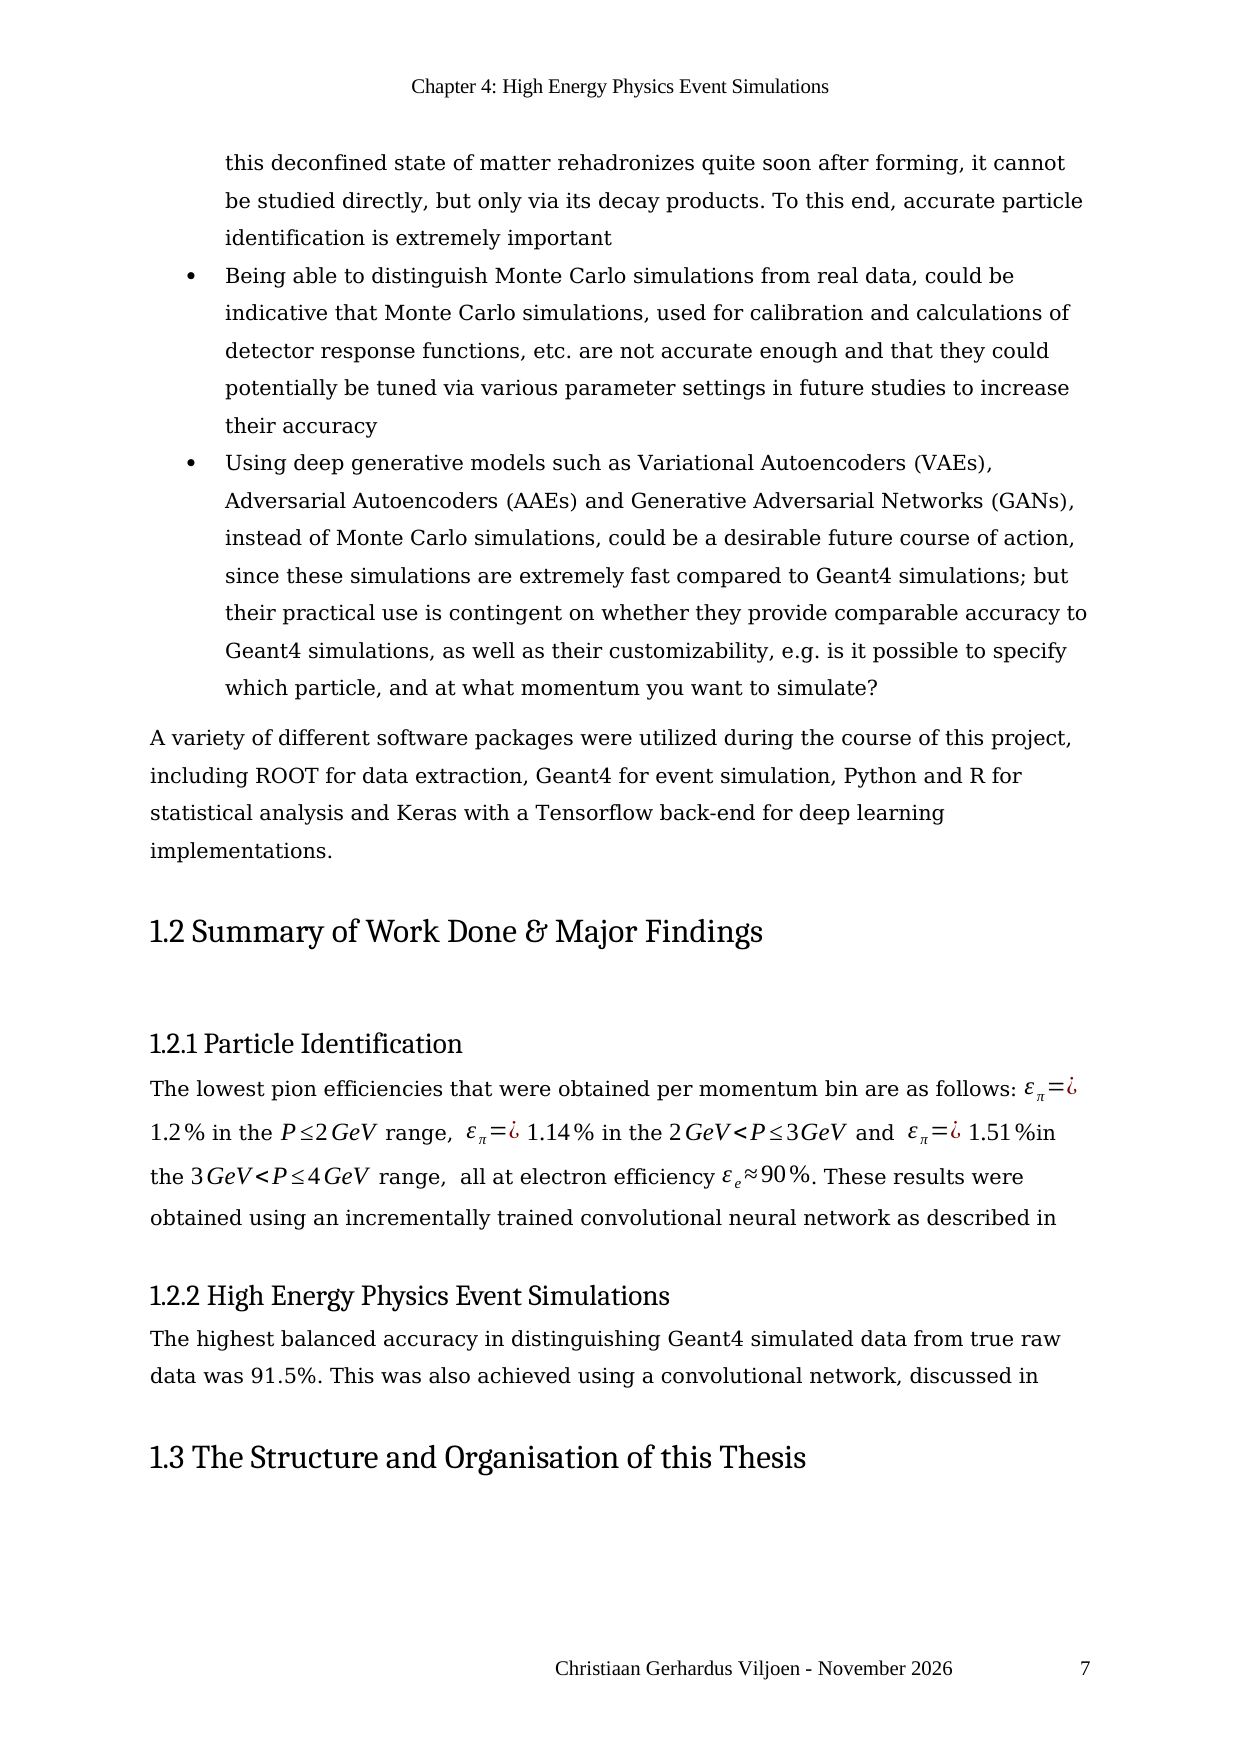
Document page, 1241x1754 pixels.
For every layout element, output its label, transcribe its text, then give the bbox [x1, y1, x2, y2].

text The highest balanced accuracy in distinguishing Geant4 simulated data from true raw data was 91.5%. This was also achieved using a convolutional network, discussed in [150, 1326, 1090, 1388]
list Using deep generative models such as Variational Autoencoders (VAEs), Adversarial Autoencoders (AAEs) and Generative Adversarial Networks (GANs), instead of Monte Carlo simulations, could be a desirable future course of action, since these simulations are extremely fast compared to Geant4 simulations; but their practical use is contingent on whether they provide comparable accuracy to Geant4 simulations, as well as their customizability, e.g. is it possible to specify which particle, and at what momentum you want to simulate? [187, 450, 1090, 700]
subtitle Particle Identification [150, 1027, 1090, 1060]
text A variety of different software packages were utilized during the course of this project, including ROOT for data extraction, Geant4 for event simulation, Python and R for statistical analysis and Keras with a Tensorflow back-end for deep learning implementations. [150, 725, 1090, 863]
list Being able to distinguish Monte Carlo simulations from real data, could be indicative that Monte Carlo simulations, used for calibration and calculations of detector response functions, etc. are not accurate enough and that they could potentially be tuned via various parameter settings in future studies to increase their accuracy [187, 262, 1090, 438]
subtitle High Energy Physics Event Simulations [150, 1279, 1090, 1313]
text The lowest pion efficiencies that were obtained per momentum bin are as follows: in the range, in the and in the range, all at electron efficiency . These results were obtained using an incrementally trained convolutional neural network as described in [150, 1073, 1090, 1229]
subtitle The Structure and Organisation of this Thesis [150, 1438, 1090, 1476]
subtitle Summary of Work Done & Major Findings [150, 913, 1090, 951]
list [187, 150, 1090, 250]
